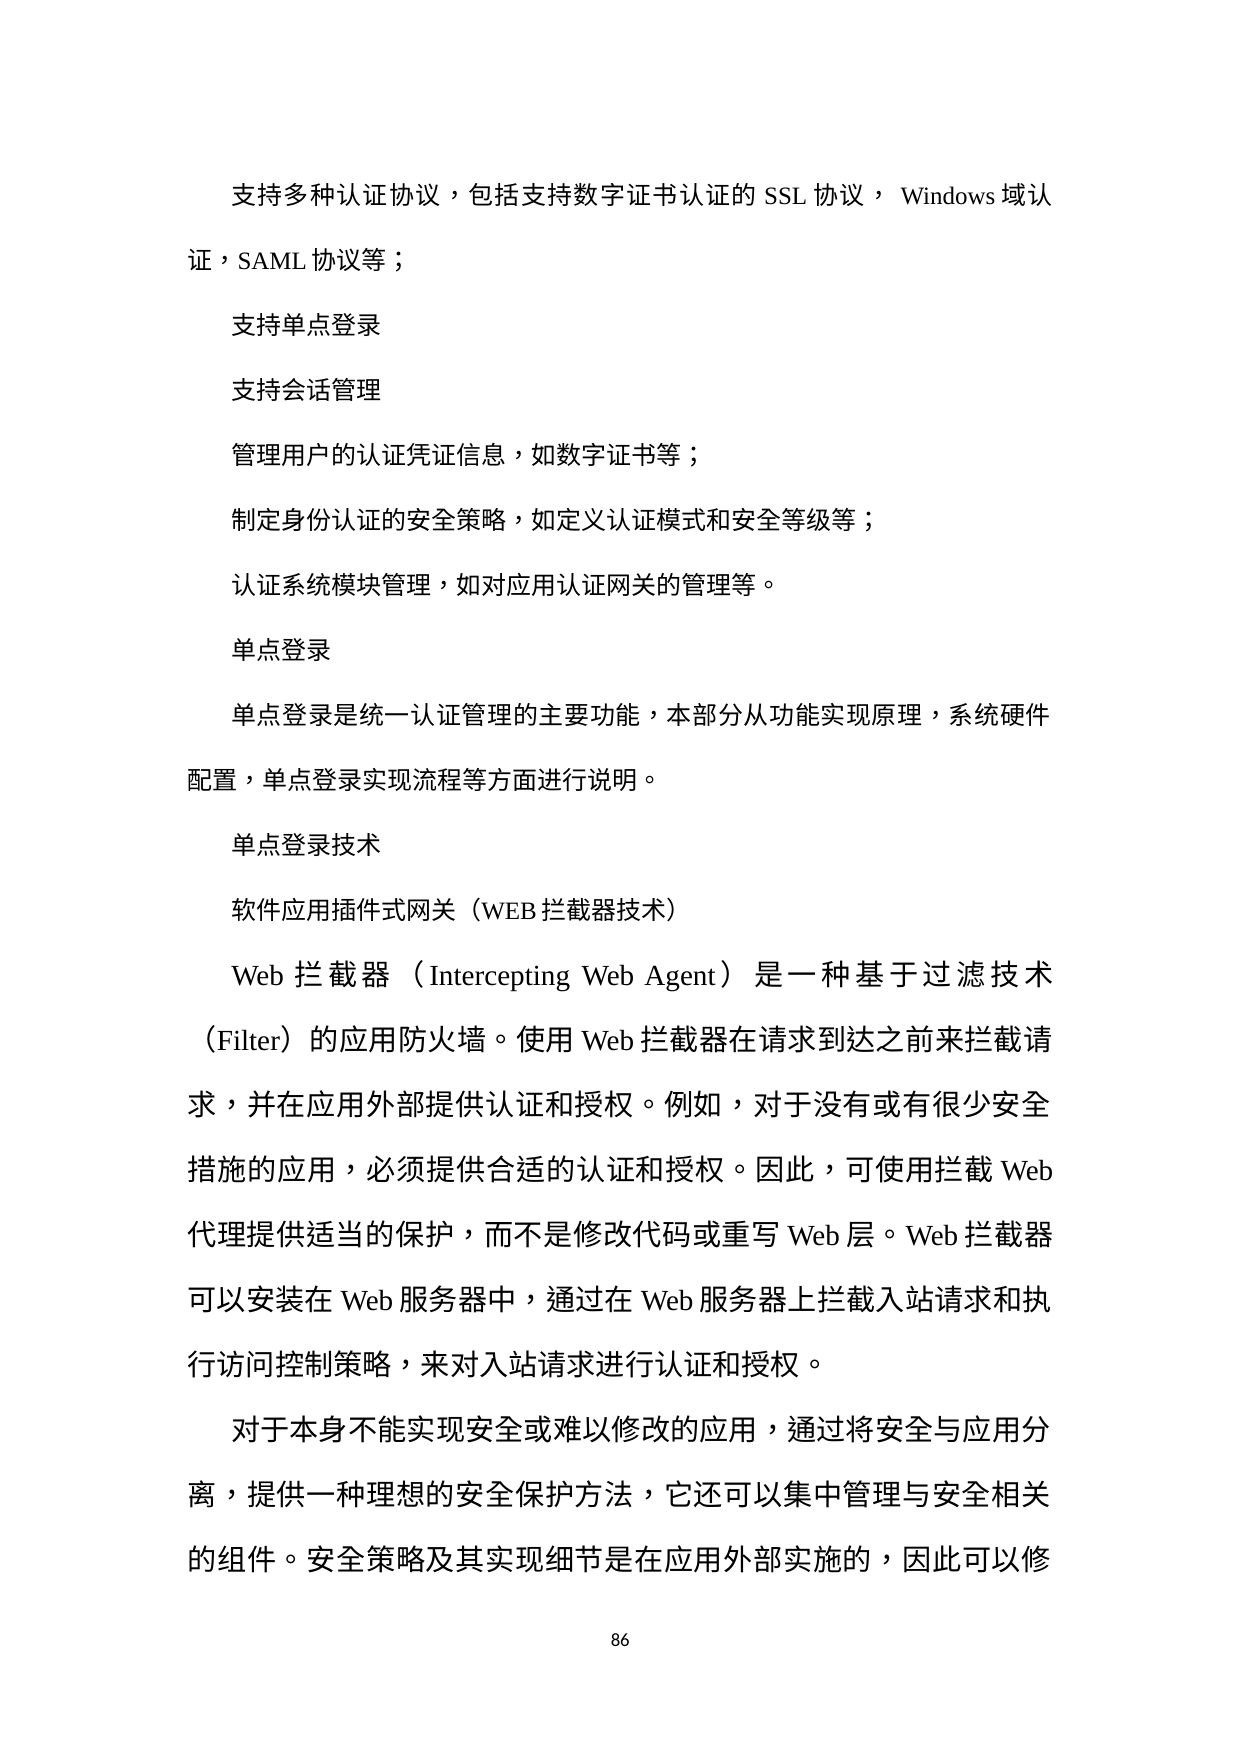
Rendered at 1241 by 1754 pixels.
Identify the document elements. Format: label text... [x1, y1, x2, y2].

text 支持会话管理 [187, 357, 1053, 422]
text 软件应用插件式网关（WEB拦截器技术） [187, 877, 1053, 942]
text 管理用户的认证凭证信息，如数字证书等； [187, 422, 1053, 487]
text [187, 1397, 1053, 1592]
text 支持多种认证协议，包括支持数字证书认证的SSL协议， Windows域认证，SAML协议等； [187, 162, 1053, 292]
text Web拦截器（Intercepting Web Agent）是一种基于过滤技术（Filter）的应用防火墙。使用Web拦截器在请求到达之前来拦截请求，并在应用外部提供认证和授权。例如，对于没有或有很少安全措施的应用，必须提供合适的认证和授权。因此，可使用拦截Web代理提供适当的保护，而不是修改代码或重写Web层。Web拦截器可以安装在Web服务器中，通过在Web服务器上拦截入站请求和执行访问控制策略，来对入站请求进行认证和授权。 [187, 942, 1053, 1397]
text 认证系统模块管理，如对应用认证网关的管理等。 [187, 552, 1053, 617]
text 制定身份认证的安全策略，如定义认证模式和安全等级等； [187, 487, 1053, 552]
text 支持单点登录 [187, 292, 1053, 357]
text 单点登录技术 [187, 812, 1053, 877]
text 单点登录 [187, 617, 1053, 682]
text 单点登录是统一认证管理的主要功能，本部分从功能实现原理，系统硬件配置，单点登录实现流程等方面进行说明。 [187, 682, 1053, 812]
